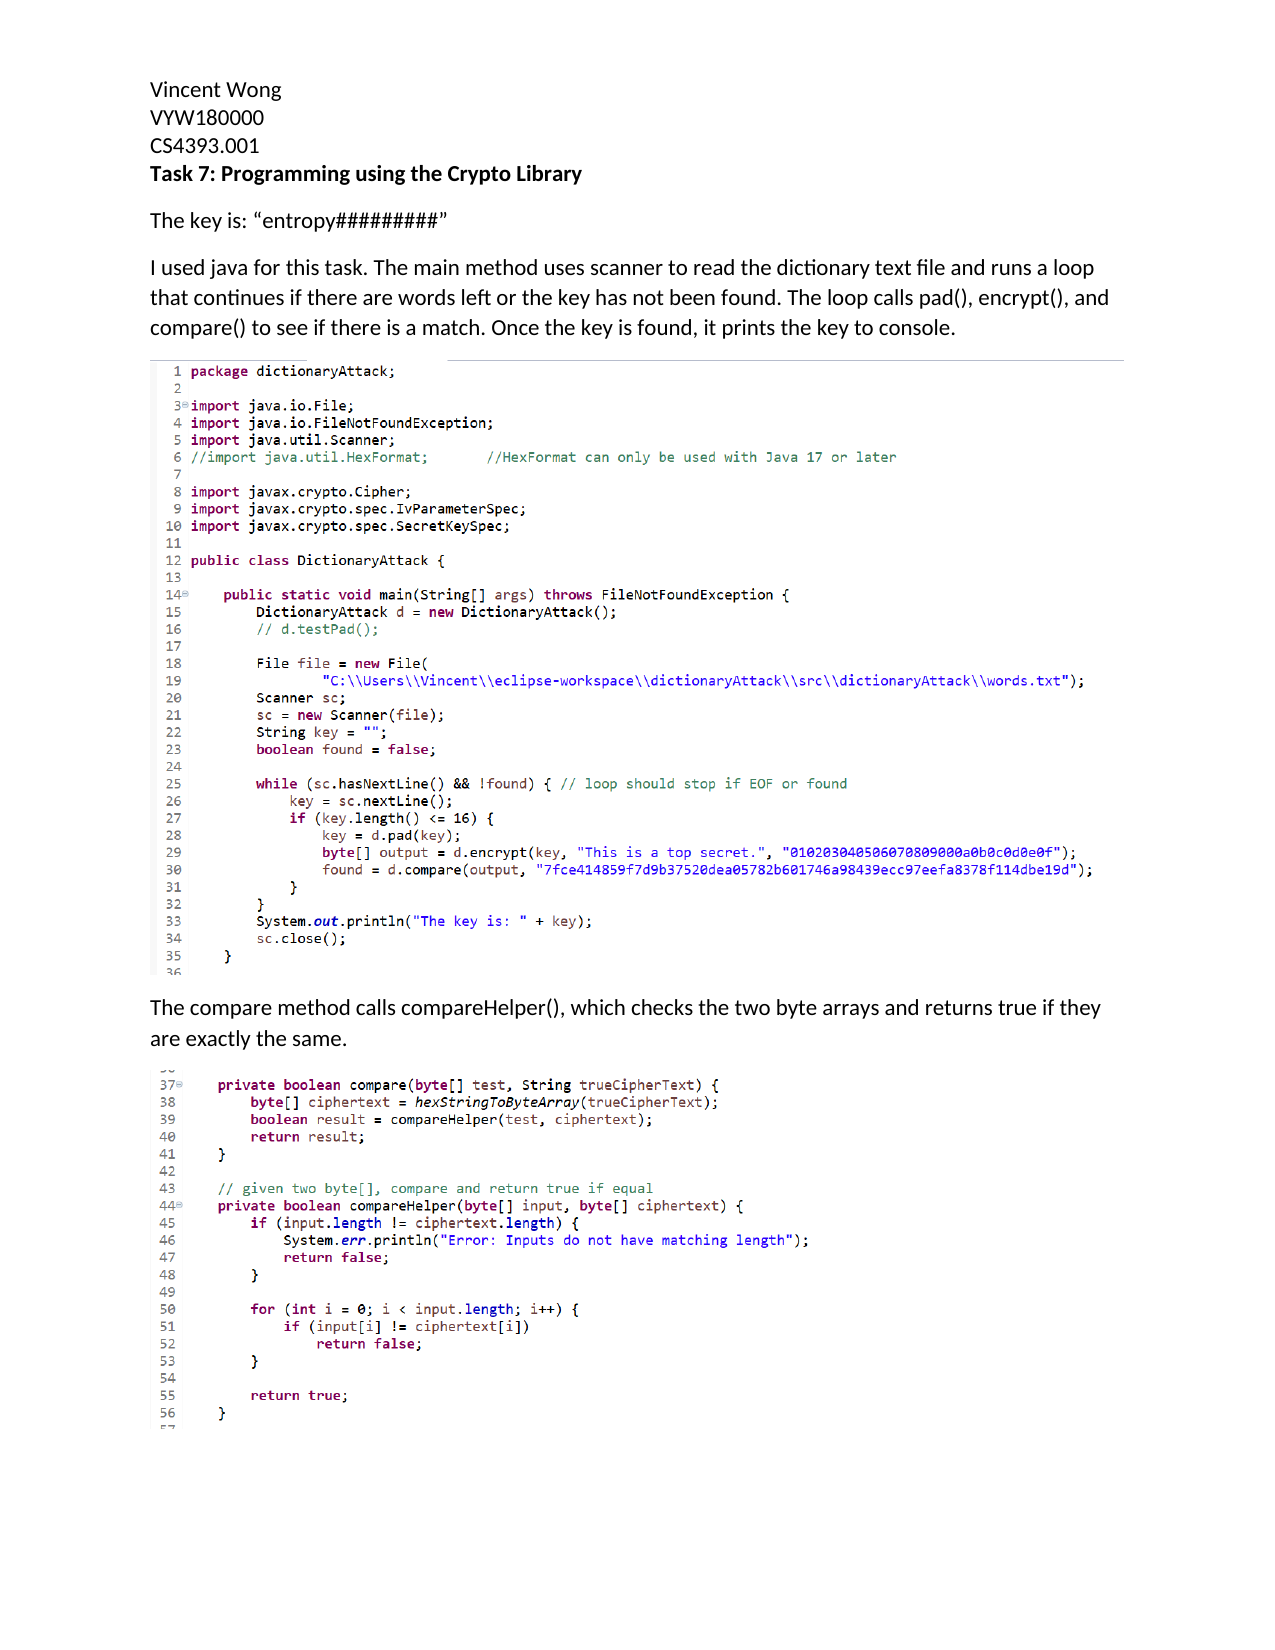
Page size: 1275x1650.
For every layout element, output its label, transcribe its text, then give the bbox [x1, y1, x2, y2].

text The key is: “entropy#########” [150, 206, 1125, 234]
picture [150, 1070, 1124, 1429]
picture [150, 360, 1124, 975]
text Task 7: Programming using the Crypto Library [150, 159, 1125, 187]
text The compare method calls compareHelper(), which checks the two byte arrays and returns true if they are exactly the same. [150, 993, 1125, 1052]
text I used java for this task. The main method uses scanner to read the dictionary text file and runs a loop that continues if there are words left or the key has not been found. The loop calls pad(), encrypt(), and compare() to see if there is a match. Once the key is found, it prints the key to console. [150, 253, 1125, 341]
